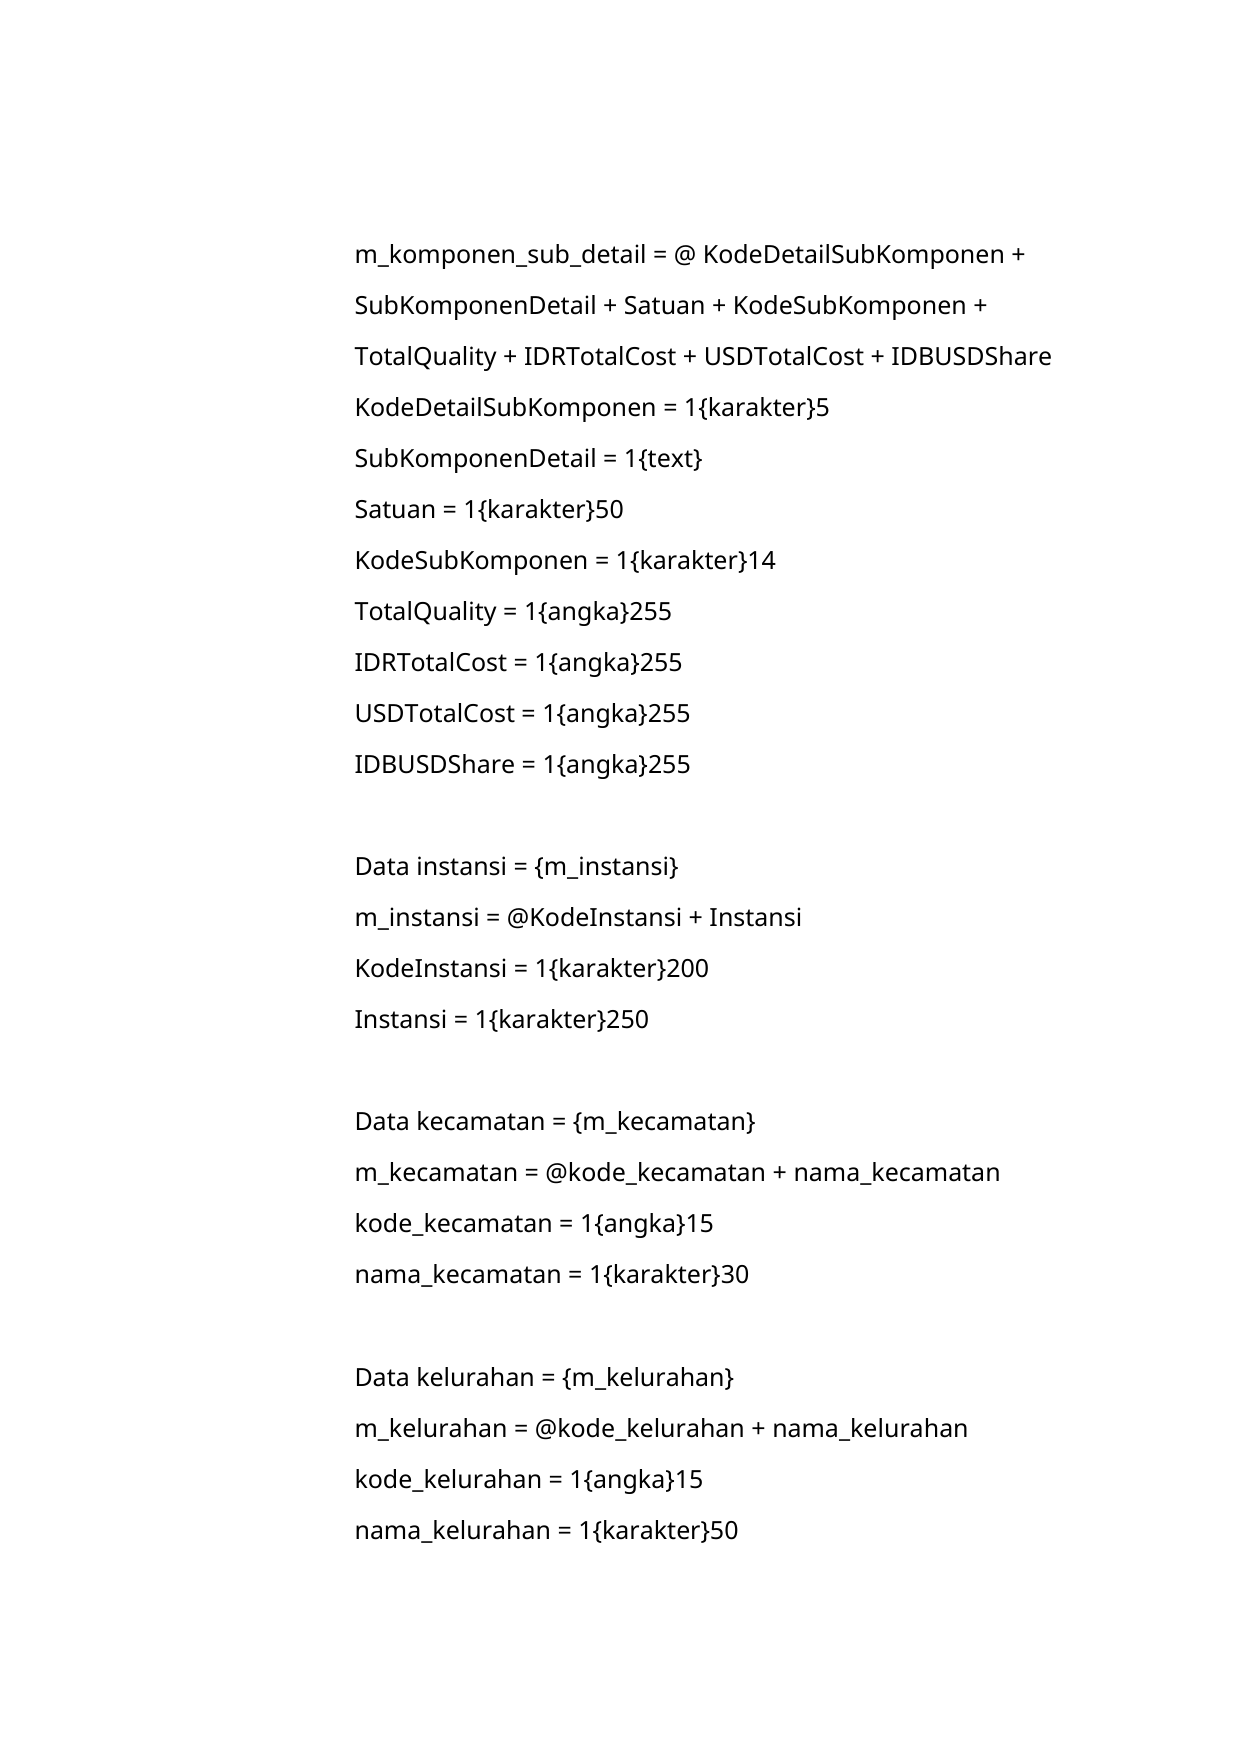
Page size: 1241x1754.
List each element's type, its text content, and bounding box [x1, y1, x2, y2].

text Data kelurahan = {m_kelurahan} [354, 1359, 1063, 1393]
text IDRTotalCost = 1{angka}255 [354, 644, 1063, 679]
text nama_kecamatan = 1{karakter}30 [354, 1257, 1063, 1291]
text nama_kelurahan = 1{karakter}50 [354, 1512, 1063, 1546]
text Data kecamatan = {m_kecamatan} [354, 1104, 1063, 1138]
text KodeSubKomponen = 1{karakter}14 [354, 542, 1063, 577]
text IDBUSDShare = 1{angka}255 [354, 747, 1063, 781]
text Satuan = 1{karakter}50 [354, 491, 1063, 526]
text KodeDetailSubKomponen = 1{karakter}5 [354, 389, 1063, 423]
text m_komponen_sub_detail = @ KodeDetailSubKomponen + SubKomponenDetail + Satuan + KodeSubKomponen + TotalQuality + IDRTotalCost + USDTotalCost + IDBUSDShare [354, 236, 1063, 372]
text SubKomponenDetail = 1{text} [354, 440, 1063, 474]
text TotalQuality = 1{angka}255 [354, 593, 1063, 628]
text kode_kecamatan = 1{angka}15 [354, 1206, 1063, 1240]
text KodeInstansi = 1{karakter}200 [354, 951, 1063, 985]
text m_instansi = @KodeInstansi + Instansi [354, 900, 1063, 934]
text kode_kelurahan = 1{angka}15 [354, 1461, 1063, 1495]
text Data instansi = {m_instansi} [354, 849, 1063, 883]
text m_kecamatan = @kode_kecamatan + nama_kecamatan [354, 1155, 1063, 1189]
text USDTotalCost = 1{angka}255 [354, 696, 1063, 730]
text m_kelurahan = @kode_kelurahan + nama_kelurahan [354, 1410, 1063, 1444]
text Instansi = 1{karakter}250 [354, 1002, 1063, 1036]
